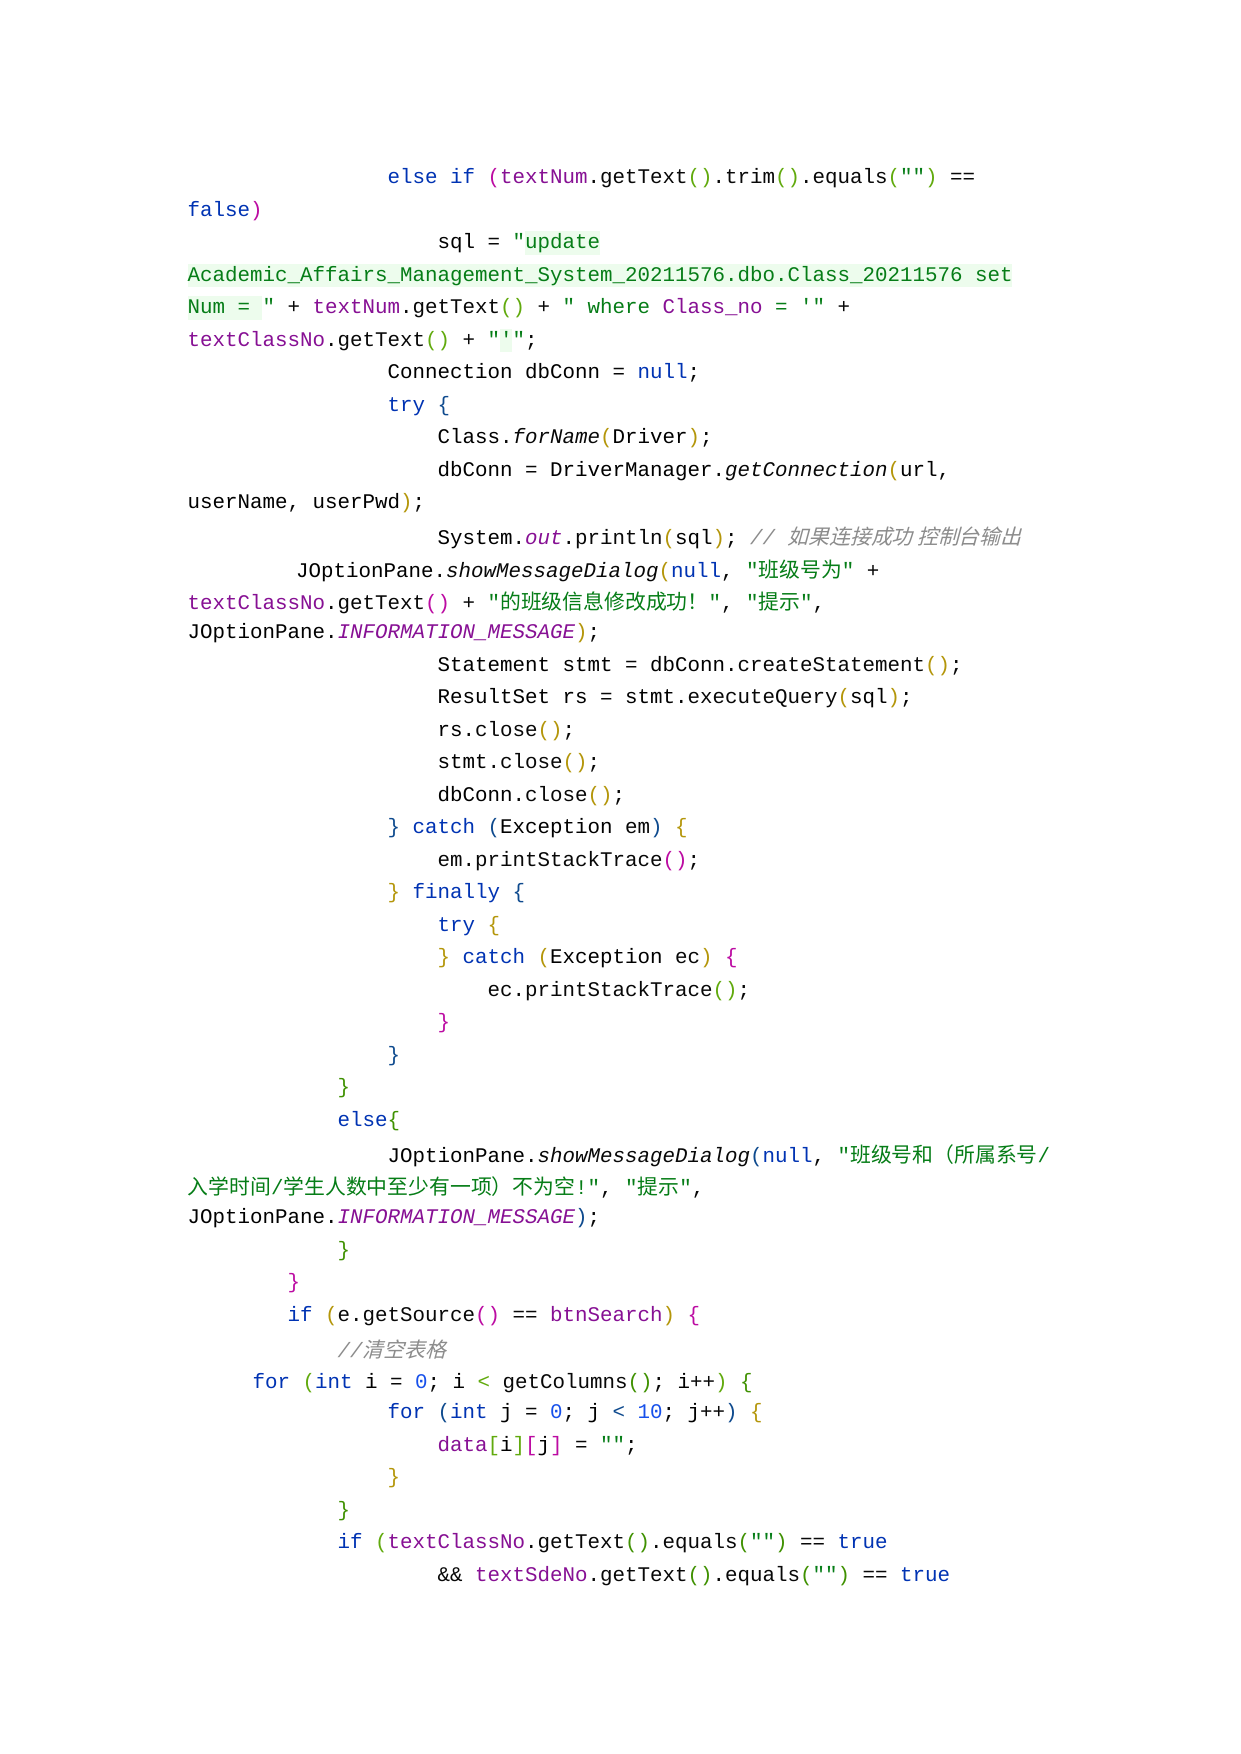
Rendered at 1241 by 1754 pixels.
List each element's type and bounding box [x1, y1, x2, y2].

text [187, 162, 1053, 1592]
